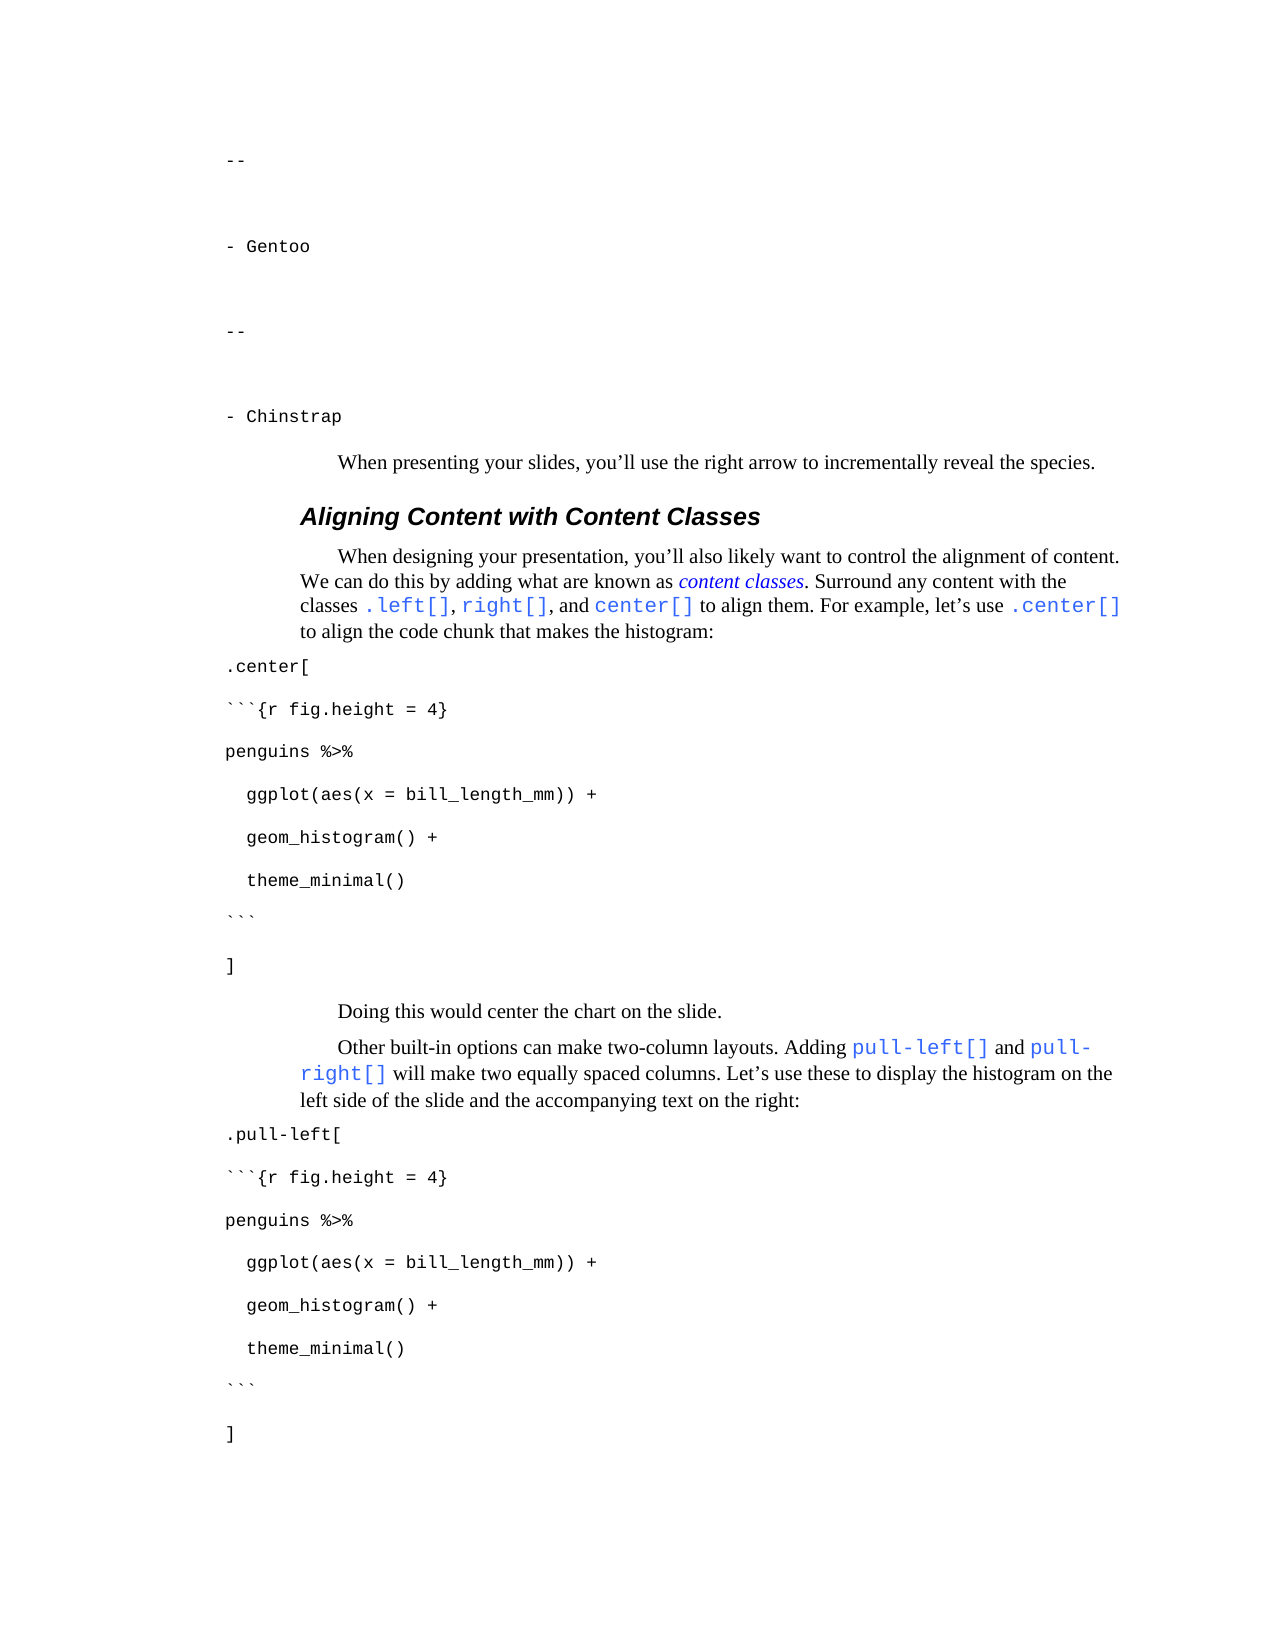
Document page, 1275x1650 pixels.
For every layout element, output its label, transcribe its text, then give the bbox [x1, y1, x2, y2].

text ``` [225, 1380, 1125, 1402]
text ] [225, 1423, 1125, 1445]
text When designing your presentation, you’ll also likely want to control the alignment of content. We can do this by adding what are known as content classes. Surround any content with the classes .left[], right[], and center[] to align them. For example, let’s use .center[] to align the code chunk that makes the histogram: [300, 543, 1125, 643]
text - Chinstrap [225, 406, 1125, 428]
text theme_minimal() [225, 869, 1125, 891]
text -- [225, 321, 1125, 343]
text - Gentoo [225, 235, 1125, 257]
text geom_histogram() + [225, 827, 1125, 849]
text ] [225, 955, 1125, 977]
text Doing this would center the chart on the slide. [300, 998, 1125, 1023]
text -- [225, 150, 1125, 172]
text penguins %>% [225, 741, 1125, 763]
text When presenting your slides, you’ll use the right arrow to incrementally reveal the species. [300, 449, 1125, 474]
text .center[ [225, 656, 1125, 678]
text theme_minimal() [225, 1338, 1125, 1359]
text ggplot(aes(x = bill_length_mm)) + [225, 1252, 1125, 1274]
text ggplot(aes(x = bill_length_mm)) + [225, 784, 1125, 806]
text Other built-in options can make two-column layouts. Adding pull-left[] and pull-right[] will make two equally spaced columns. Let’s use these to display the histogram on the left side of the slide and the accompanying text on the right: [300, 1035, 1125, 1112]
text ``` [225, 912, 1125, 934]
text ```{r fig.height = 4} [225, 699, 1125, 721]
text penguins %>% [225, 1209, 1125, 1231]
text Aligning Content with Content Classes [300, 499, 1125, 530]
text .pull-left[ [225, 1124, 1125, 1146]
text ```{r fig.height = 4} [225, 1167, 1125, 1189]
text geom_histogram() + [225, 1295, 1125, 1317]
